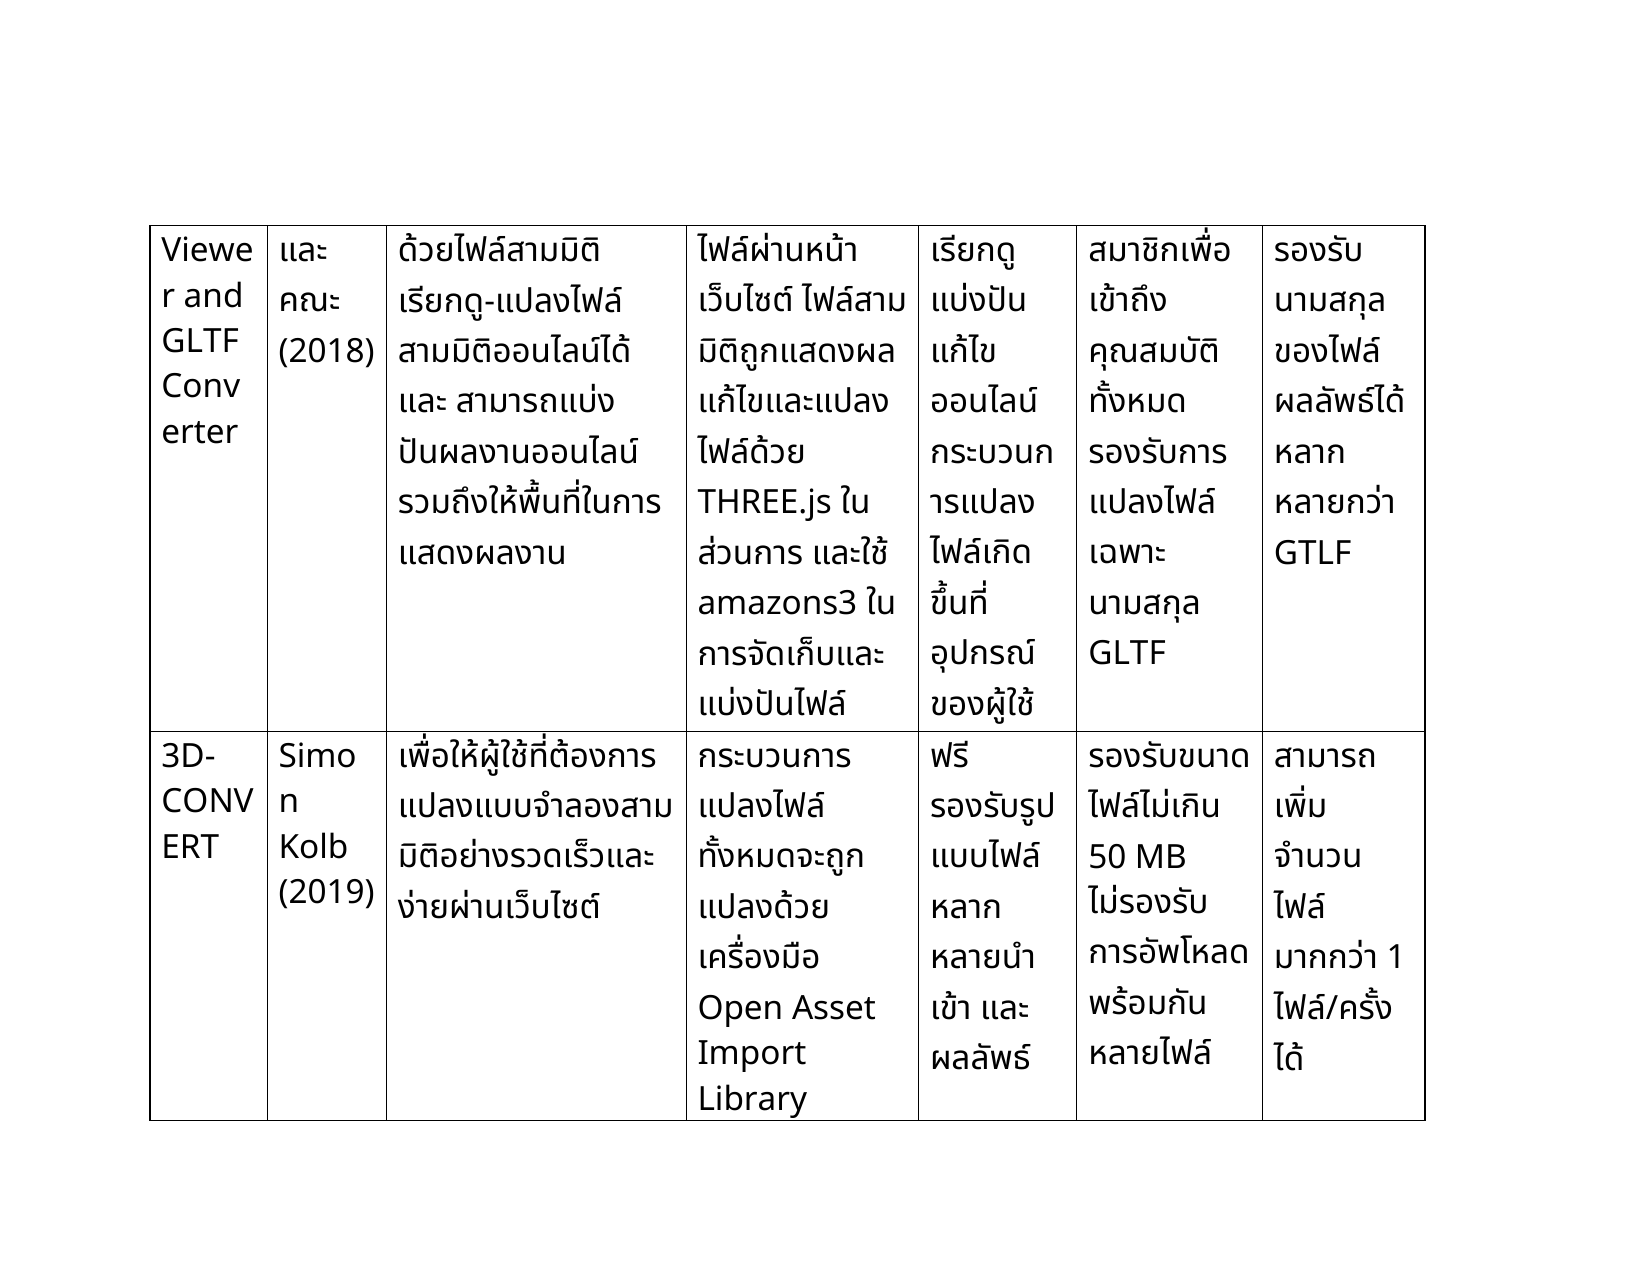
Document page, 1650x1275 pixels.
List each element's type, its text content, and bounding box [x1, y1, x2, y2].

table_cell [1077, 732, 1262, 1120]
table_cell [387, 732, 686, 1120]
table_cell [1263, 226, 1424, 731]
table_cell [919, 732, 1076, 1120]
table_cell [919, 226, 1076, 731]
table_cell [151, 226, 267, 731]
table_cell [687, 226, 918, 731]
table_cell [1263, 732, 1424, 1120]
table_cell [387, 226, 686, 731]
table_cell Simon Kolb (2019) [268, 732, 386, 1120]
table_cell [687, 732, 918, 1120]
table_cell 3D-CONVERT [151, 732, 267, 1120]
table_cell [1077, 226, 1262, 731]
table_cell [268, 226, 386, 731]
